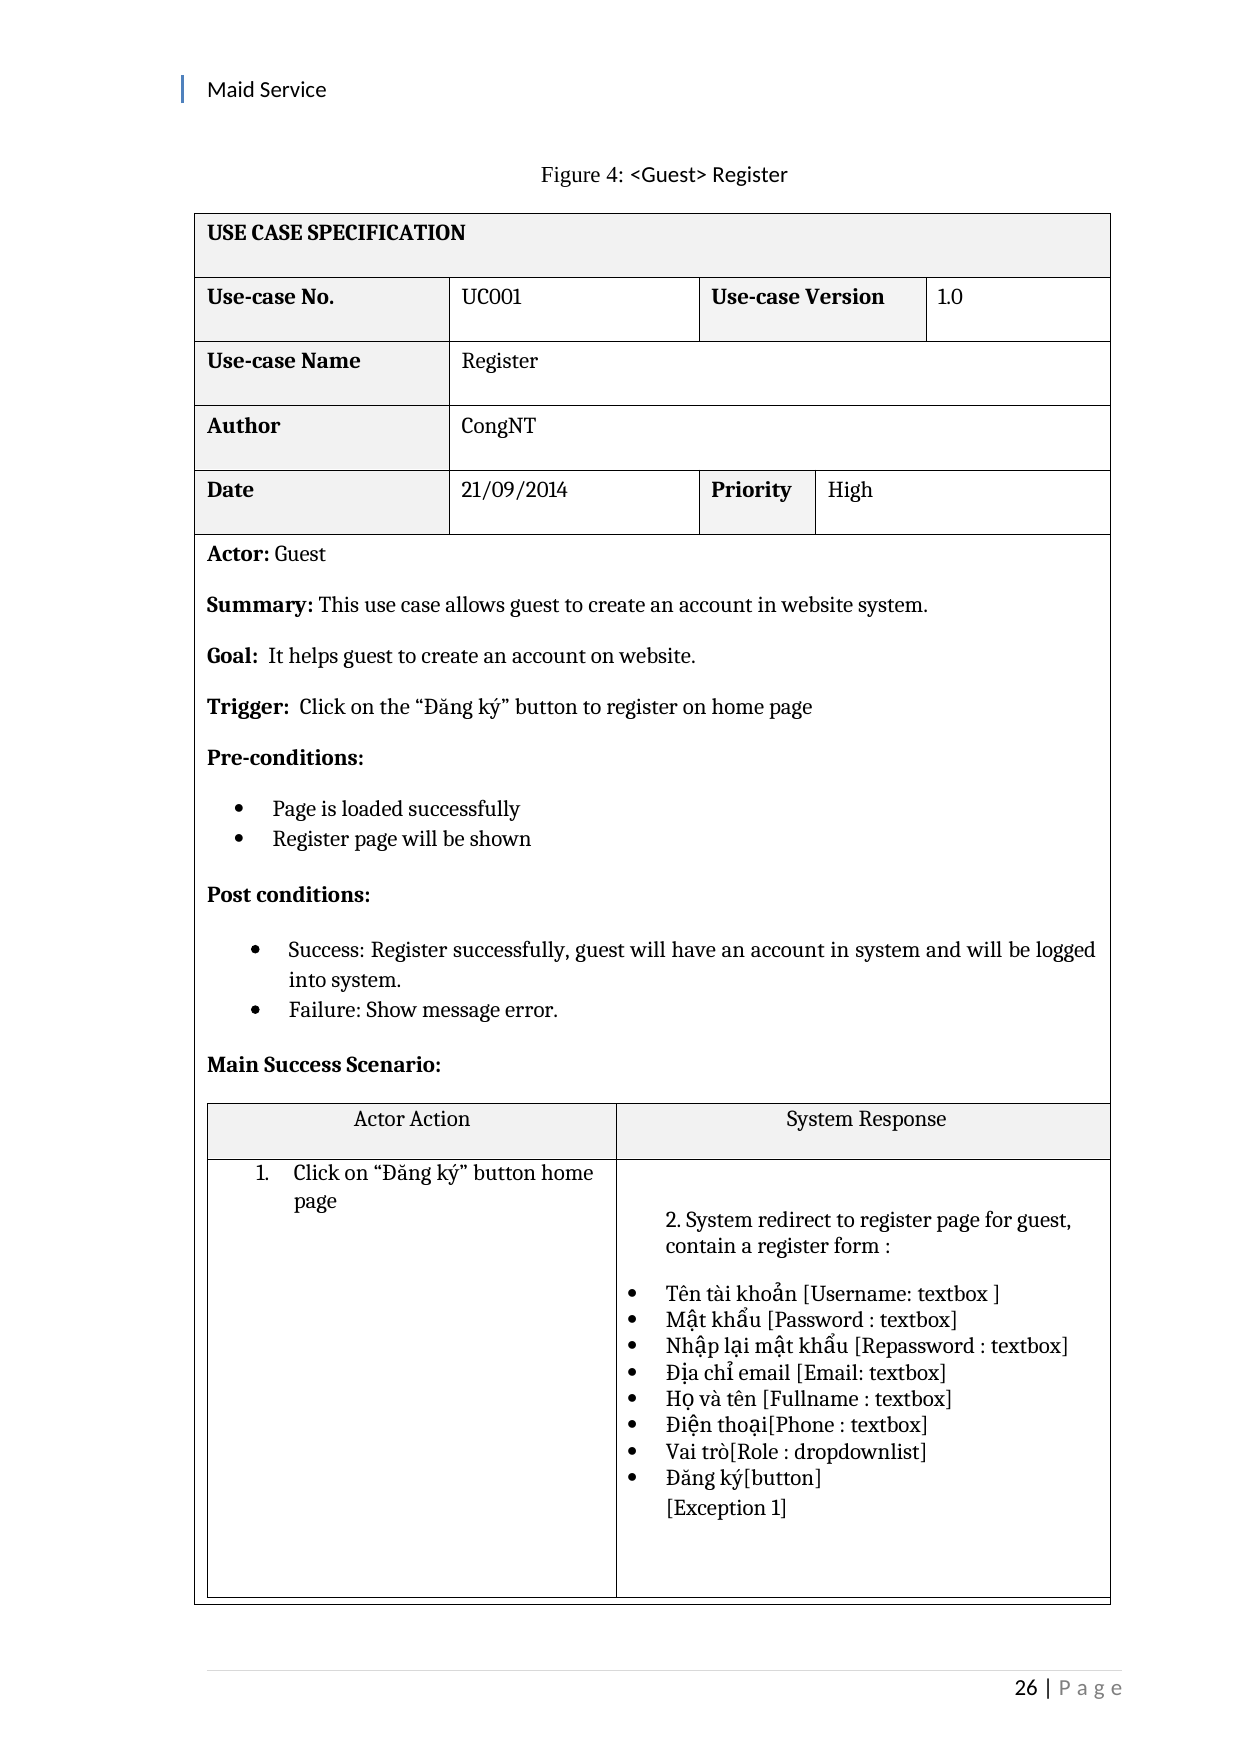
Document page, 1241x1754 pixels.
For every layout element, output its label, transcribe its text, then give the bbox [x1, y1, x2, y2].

table_cell Use-case Name [195, 342, 449, 405]
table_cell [195, 535, 1110, 1604]
table_cell High [816, 471, 1110, 534]
table_cell Use-case No. [195, 278, 449, 341]
table_cell 1.0 [927, 278, 1110, 341]
table_cell Author [195, 406, 449, 469]
table_cell 21/09/2014 [450, 471, 699, 534]
table_cell Date [195, 471, 449, 534]
table_cell Register [450, 342, 1110, 405]
text Figure 4: <Guest> Register [207, 160, 1122, 188]
table_header USE CASE SPECIFICATION [195, 214, 1110, 277]
table_cell Priority [700, 471, 815, 534]
table_cell Use-case Version [700, 278, 926, 341]
table_cell CongNT [450, 406, 1110, 469]
table_cell UC001 [450, 278, 699, 341]
